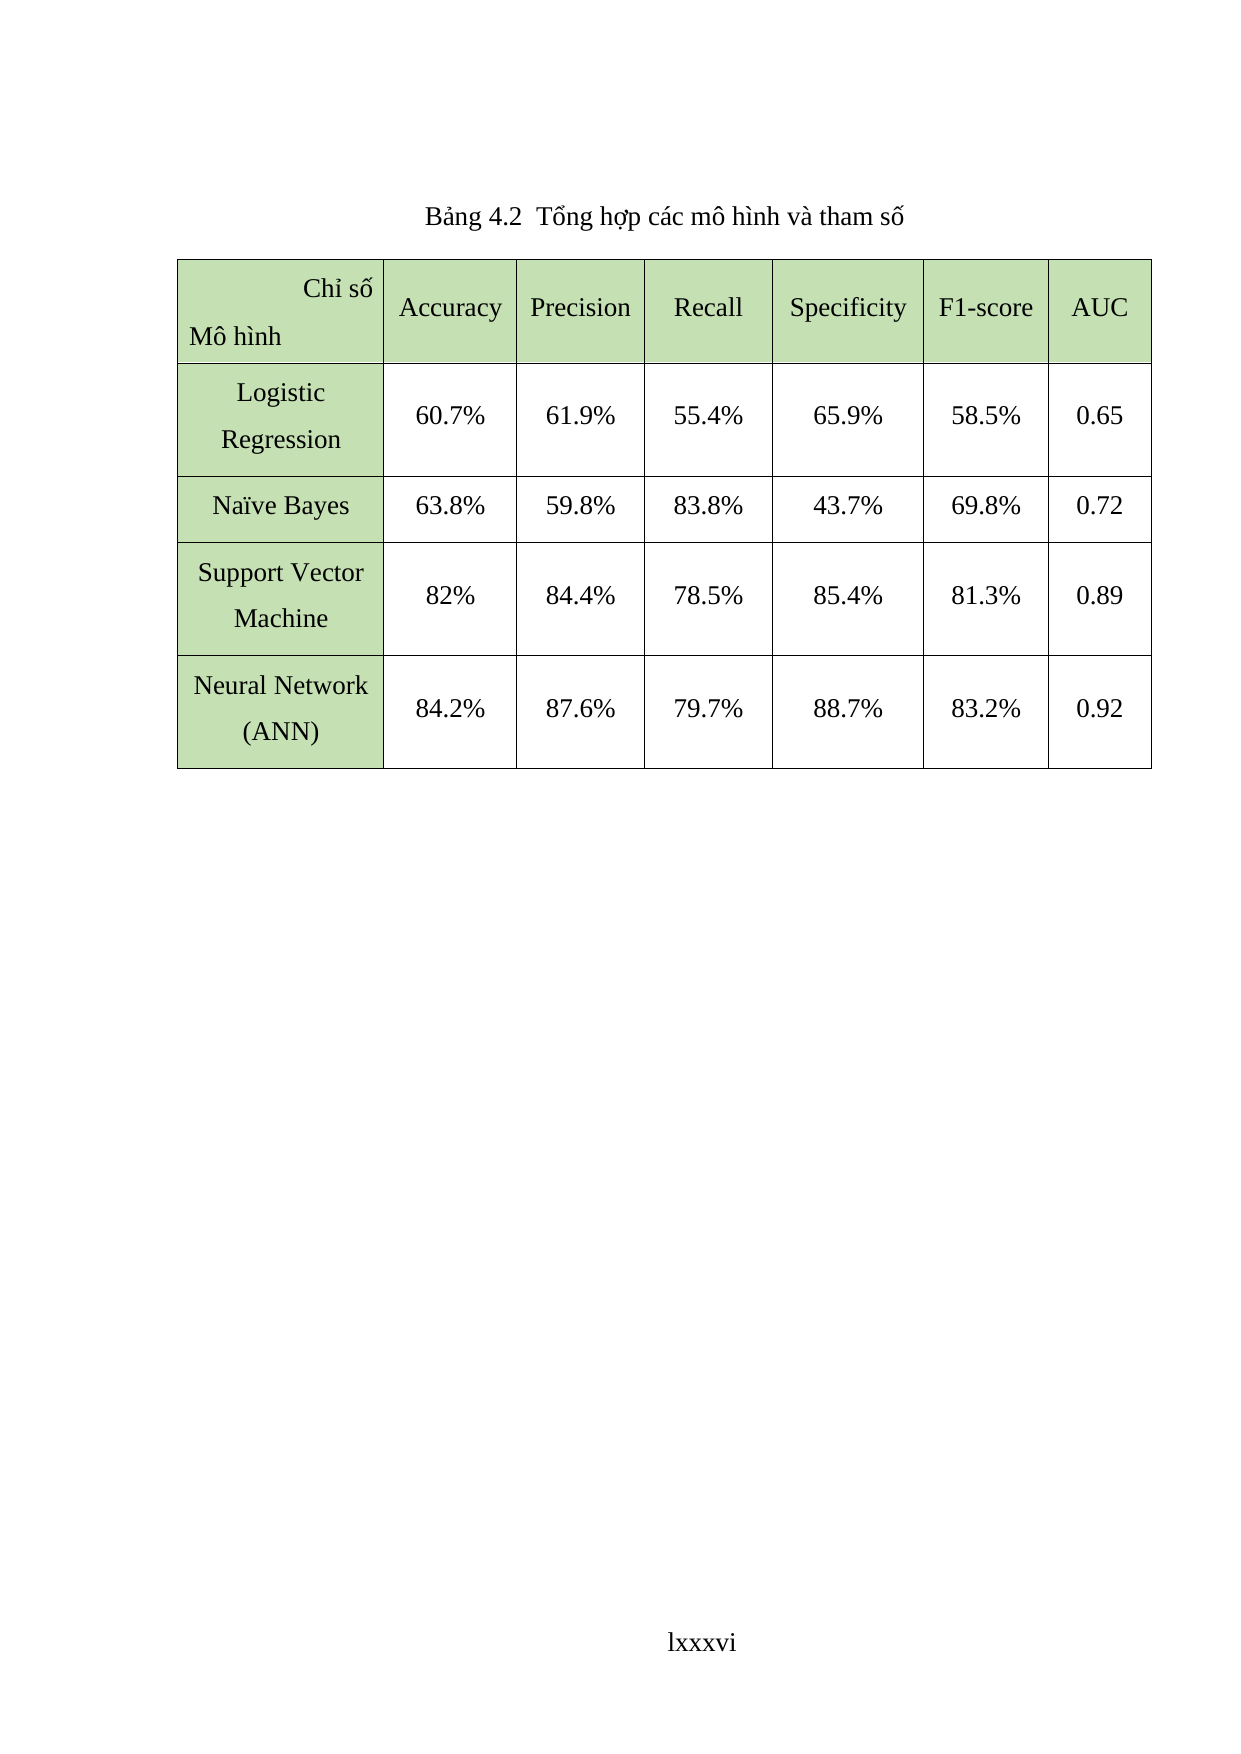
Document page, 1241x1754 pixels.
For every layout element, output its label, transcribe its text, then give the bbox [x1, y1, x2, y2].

table_cell 82% [384, 543, 516, 655]
table_header Recall [645, 260, 772, 362]
table_cell 58.5% [924, 364, 1048, 476]
table_cell 83.8% [645, 477, 772, 542]
table_cell 81.3% [924, 543, 1048, 655]
table_cell Logistic Regression [178, 364, 383, 476]
table_header Accuracy [384, 260, 516, 362]
table_cell Support Vector Machine [178, 543, 383, 655]
table_cell 0.92 [1049, 656, 1151, 768]
table_cell 79.7% [645, 656, 772, 768]
table_header Chỉ số Mô hình [178, 260, 383, 362]
table_cell 43.7% [773, 477, 923, 542]
table_header Specificity [773, 260, 923, 362]
table_cell 0.65 [1049, 364, 1151, 476]
table_cell 63.8% [384, 477, 516, 542]
table_cell 88.7% [773, 656, 923, 768]
table_cell 61.9% [517, 364, 644, 476]
table_cell 69.8% [924, 477, 1048, 542]
table_header F1-score [924, 260, 1048, 362]
table_cell 84.4% [517, 543, 644, 655]
table_cell 78.5% [645, 543, 772, 655]
table_cell 87.6% [517, 656, 644, 768]
table_cell 65.9% [773, 364, 923, 476]
table_cell 59.8% [517, 477, 644, 542]
table_header AUC [1049, 260, 1151, 362]
table_cell 85.4% [773, 543, 923, 655]
table_cell Naïve Bayes [178, 477, 383, 542]
table_cell 0.89 [1049, 543, 1151, 655]
table_cell 60.7% [384, 364, 516, 476]
table_cell Neural Network (ANN) [178, 656, 383, 768]
table_cell 83.2% [924, 656, 1048, 768]
table_header Precision [517, 260, 644, 362]
table_cell 55.4% [645, 364, 772, 476]
table_cell 84.2% [384, 656, 516, 768]
table_cell 0.72 [1049, 477, 1151, 542]
